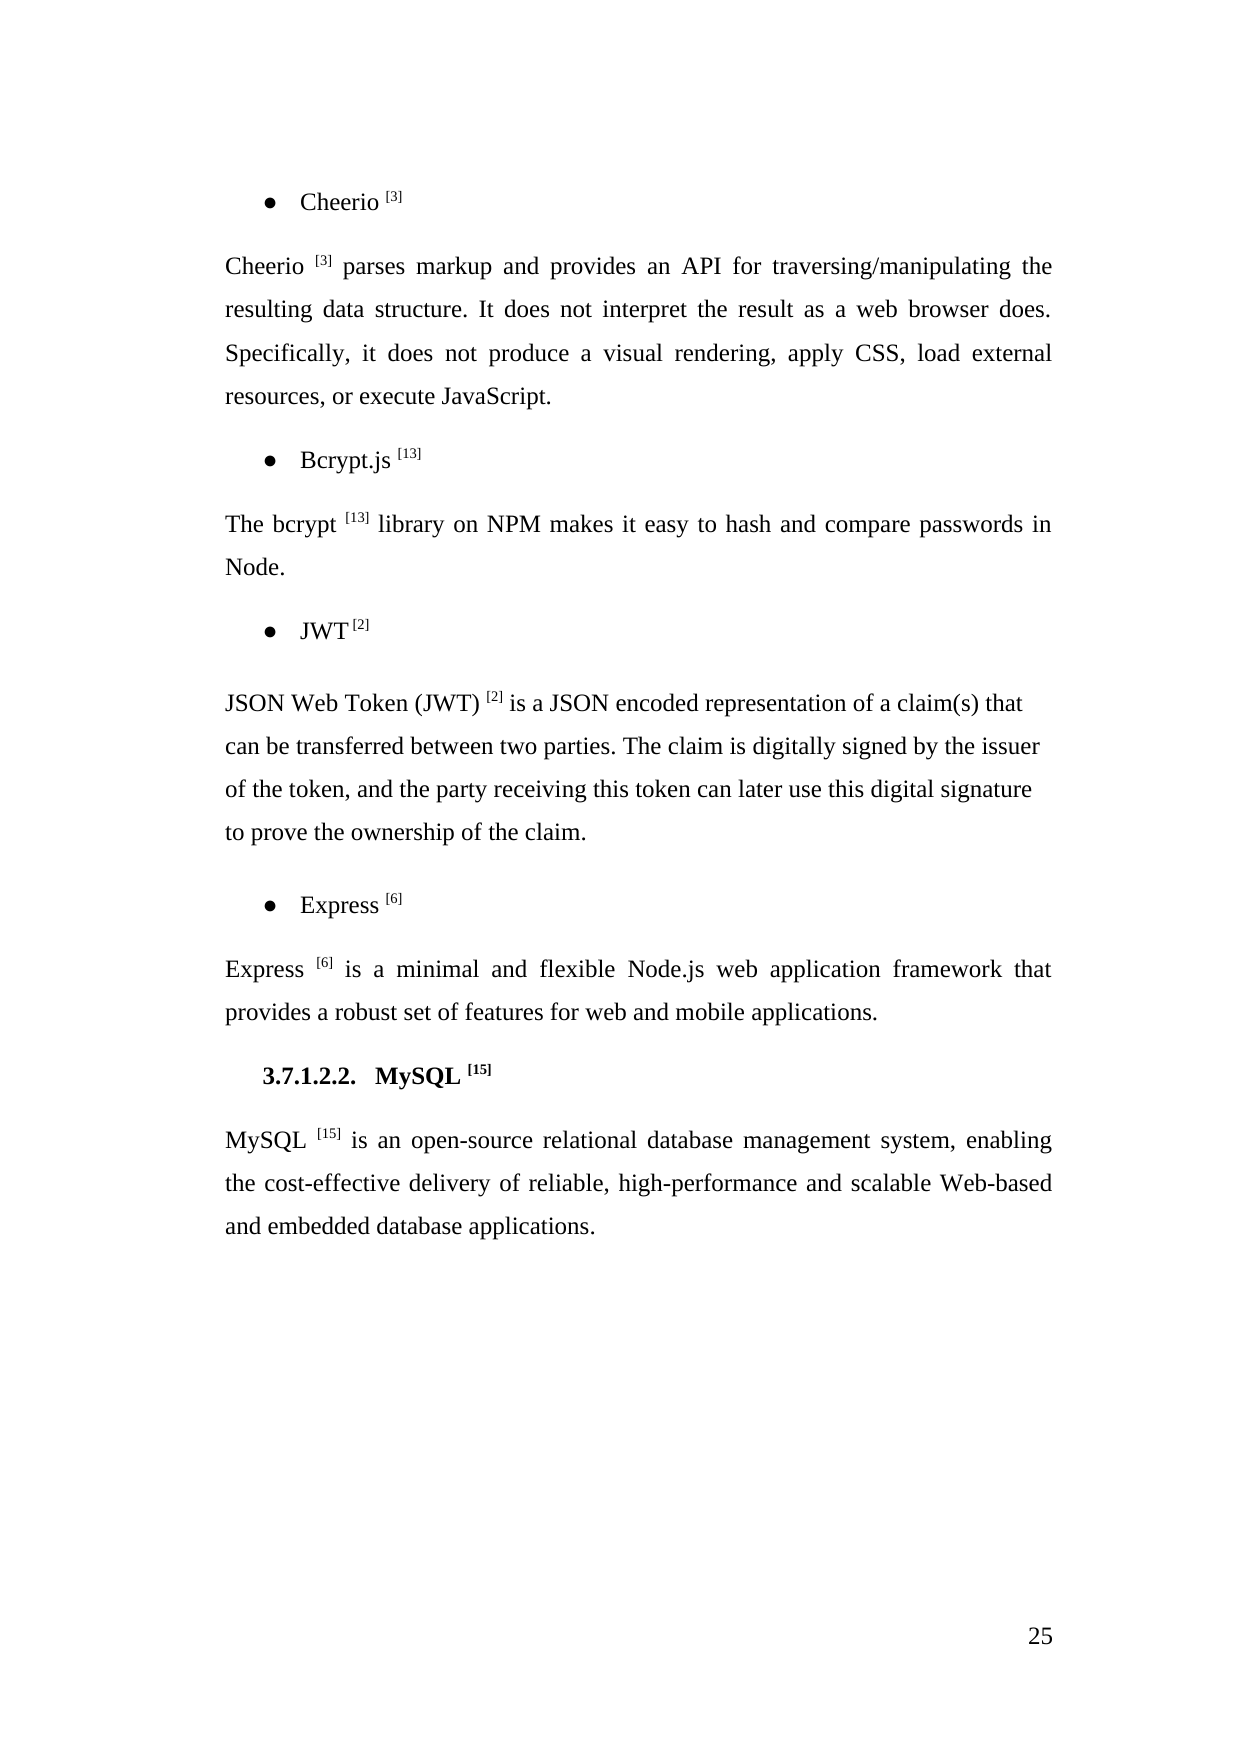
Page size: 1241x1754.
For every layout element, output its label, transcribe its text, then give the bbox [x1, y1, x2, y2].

text MySQL [15] is an open-source relational database management system, enabling the cost-effective delivery of reliable, high-performance and scalable Web-based and embedded database applications. [225, 1125, 1053, 1240]
list Express [6] [262, 890, 1053, 918]
list MySQL [15] [262, 1061, 1053, 1089]
list Bcrypt.js [13] [262, 445, 1053, 473]
text Cheerio [3] parses markup and provides an API for traversing/manipulating the resulting data structure. It does not interpret the result as a web browser does. Specifically, it does not produce a visual rendering, apply CSS, load external resources, or execute JavaScript. [225, 251, 1053, 409]
list JWT [2] [262, 616, 1053, 644]
text The bcrypt [13] library on NPM makes it easy to hash and compare passwords in Node. [225, 509, 1053, 581]
text JSON Web Token (JWT) [2] is a JSON encoded representation of a claim(s) that can be transferred between two parties. The claim is digitally signed by the issuer of the token, and the party receiving this token can later use this digital signature to prove the ownership of the claim. [225, 688, 1053, 846]
text Express [6] is a minimal and flexible Node.js web application framework that provides a robust set of features for web and mobile applications. [225, 954, 1053, 1026]
list Cheerio [3] [262, 187, 1053, 216]
